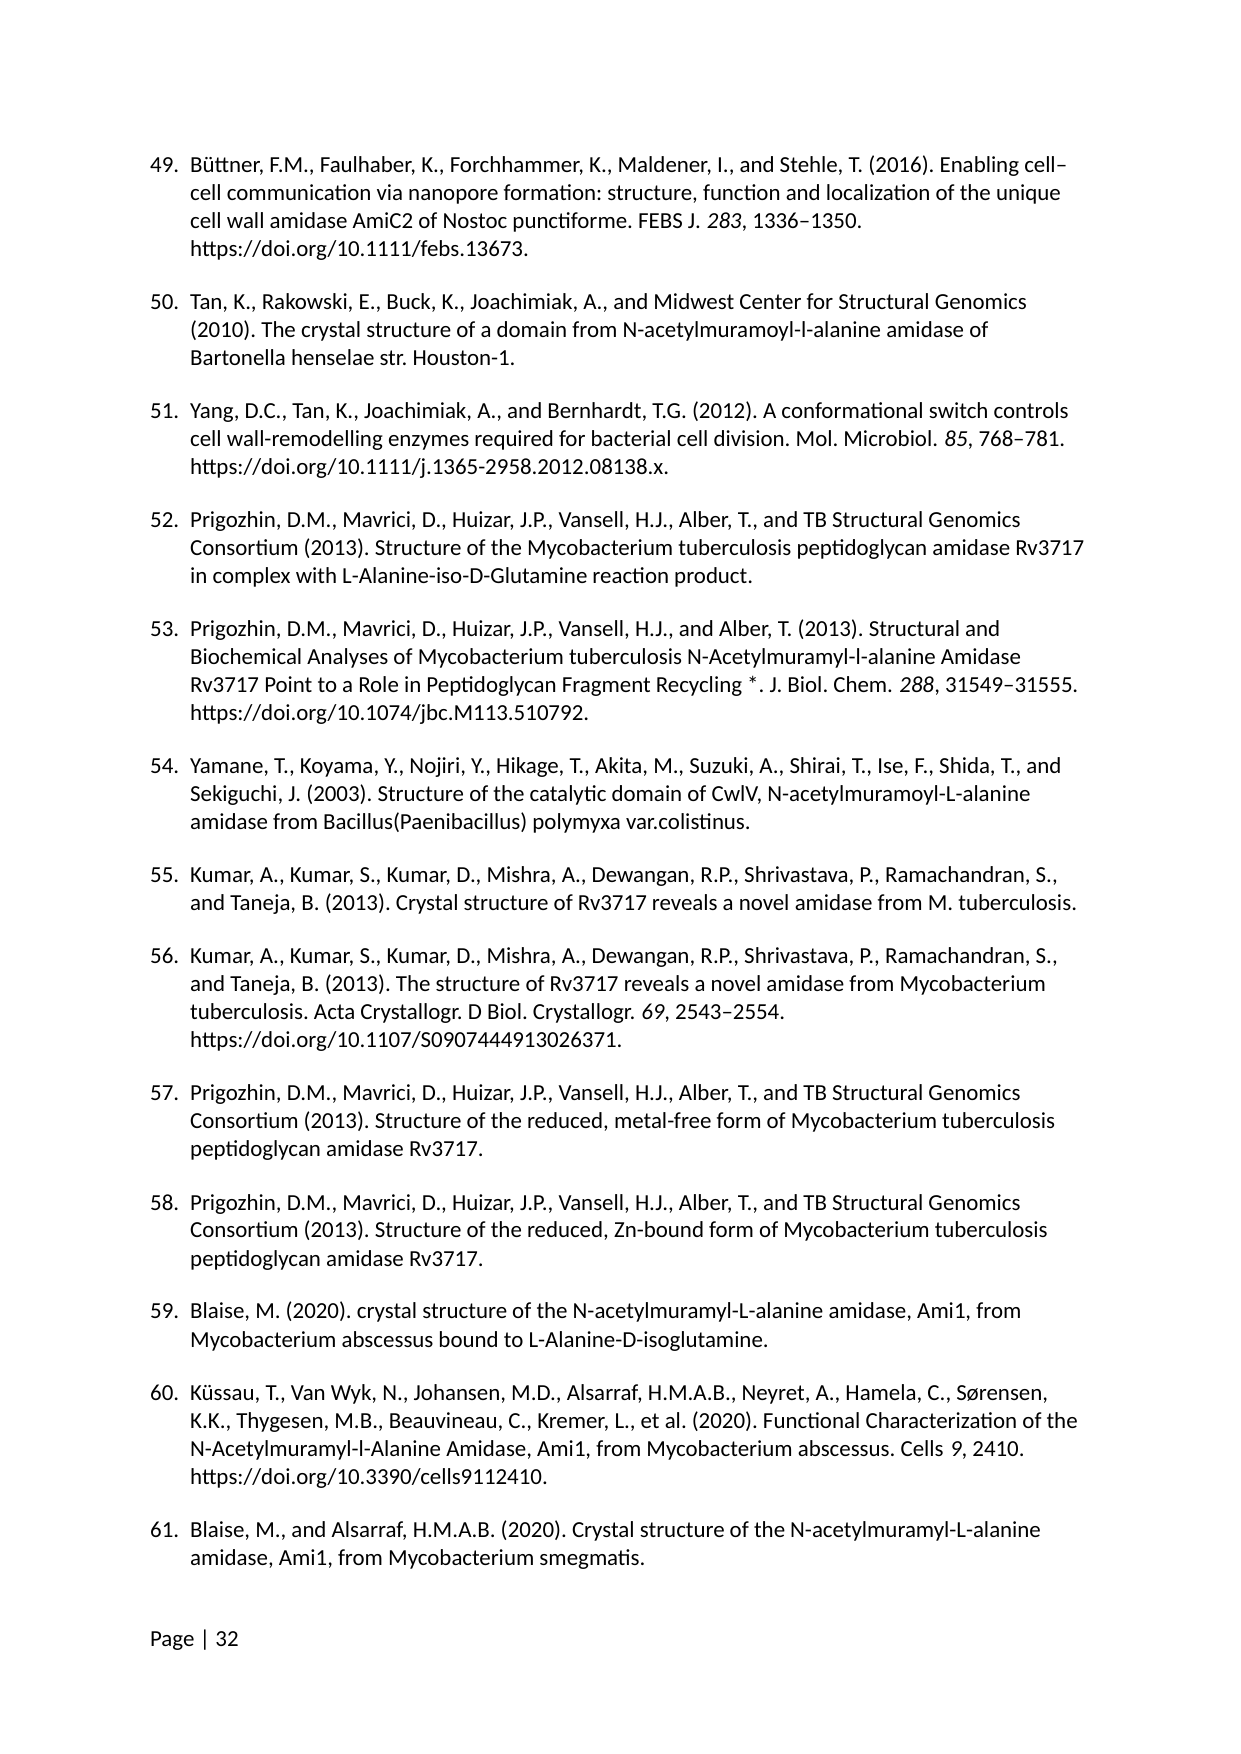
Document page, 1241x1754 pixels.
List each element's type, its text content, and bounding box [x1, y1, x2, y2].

text 50. Tan, K., Rakowski, E., Buck, K., Joachimiak, A., and Midwest Center for Structural Genomics (2010). The crystal structure of a domain from N-acetylmuramoyl-l-alanine amidase of Bartonella henselae str. Houston-1. [150, 287, 1090, 371]
text 52. Prigozhin, D.M., Mavrici, D., Huizar, J.P., Vansell, H.J., Alber, T., and TB Structural Genomics Consortium (2013). Structure of the Mycobacterium tuberculosis peptidoglycan amidase Rv3717 in complex with L-Alanine-iso-D-Glutamine reaction product. [150, 505, 1090, 589]
text 51. Yang, D.C., Tan, K., Joachimiak, A., and Bernhardt, T.G. (2012). A conformational switch controls cell wall-remodelling enzymes required for bacterial cell division. Mol. Microbiol. 85, 768–781. https://doi.org/10.1111/j.1365-2958.2012.08138.x. [150, 396, 1090, 480]
text 49. Büttner, F.M., Faulhaber, K., Forchhammer, K., Maldener, I., and Stehle, T. (2016). Enabling cell–cell communication via nanopore formation: structure, function and localization of the unique cell wall amidase AmiC2 of Nostoc punctiforme. FEBS J. 283, 1336–1350. https://doi.org/10.1111/febs.13673. [150, 150, 1090, 262]
text 53. Prigozhin, D.M., Mavrici, D., Huizar, J.P., Vansell, H.J., and Alber, T. (2013). Structural and Biochemical Analyses of Mycobacterium tuberculosis N-Acetylmuramyl-l-alanine Amidase Rv3717 Point to a Role in Peptidoglycan Fragment Recycling *. J. Biol. Chem. 288, 31549–31555. https://doi.org/10.1074/jbc.M113.510792. [150, 614, 1090, 726]
text 59. Blaise, M. (2020). crystal structure of the N-acetylmuramyl-L-alanine amidase, Ami1, from Mycobacterium abscessus bound to L-Alanine-D-isoglutamine. [150, 1297, 1090, 1353]
text 58. Prigozhin, D.M., Mavrici, D., Huizar, J.P., Vansell, H.J., Alber, T., and TB Structural Genomics Consortium (2013). Structure of the reduced, Zn-bound form of Mycobacterium tuberculosis peptidoglycan amidase Rv3717. [150, 1188, 1090, 1272]
text 60. Küssau, T., Van Wyk, N., Johansen, M.D., Alsarraf, H.M.A.B., Neyret, A., Hamela, C., Sørensen, K.K., Thygesen, M.B., Beauvineau, C., Kremer, L., et al. (2020). Functional Characterization of the N-Acetylmuramyl-l-Alanine Amidase, Ami1, from Mycobacterium abscessus. Cells 9, 2410. https://doi.org/10.3390/cells9112410. [150, 1378, 1090, 1490]
text 57. Prigozhin, D.M., Mavrici, D., Huizar, J.P., Vansell, H.J., Alber, T., and TB Structural Genomics Consortium (2013). Structure of the reduced, metal-free form of Mycobacterium tuberculosis peptidoglycan amidase Rv3717. [150, 1078, 1090, 1163]
text 55. Kumar, A., Kumar, S., Kumar, D., Mishra, A., Dewangan, R.P., Shrivastava, P., Ramachandran, S., and Taneja, B. (2013). Crystal structure of Rv3717 reveals a novel amidase from M. tuberculosis. [150, 860, 1090, 916]
text 56. Kumar, A., Kumar, S., Kumar, D., Mishra, A., Dewangan, R.P., Shrivastava, P., Ramachandran, S., and Taneja, B. (2013). The structure of Rv3717 reveals a novel amidase from Mycobacterium tuberculosis. Acta Crystallogr. D Biol. Crystallogr. 69, 2543–2554. https://doi.org/10.1107/S0907444913026371. [150, 941, 1090, 1053]
text 54. Yamane, T., Koyama, Y., Nojiri, Y., Hikage, T., Akita, M., Suzuki, A., Shirai, T., Ise, F., Shida, T., and Sekiguchi, J. (2003). Structure of the catalytic domain of CwlV, N-acetylmuramoyl-L-alanine amidase from Bacillus(Paenibacillus) polymyxa var.colistinus. [150, 751, 1090, 835]
text 61. Blaise, M., and Alsarraf, H.M.A.B. (2020). Crystal structure of the N-acetylmuramyl-L-alanine amidase, Ami1, from Mycobacterium smegmatis. [150, 1515, 1090, 1571]
